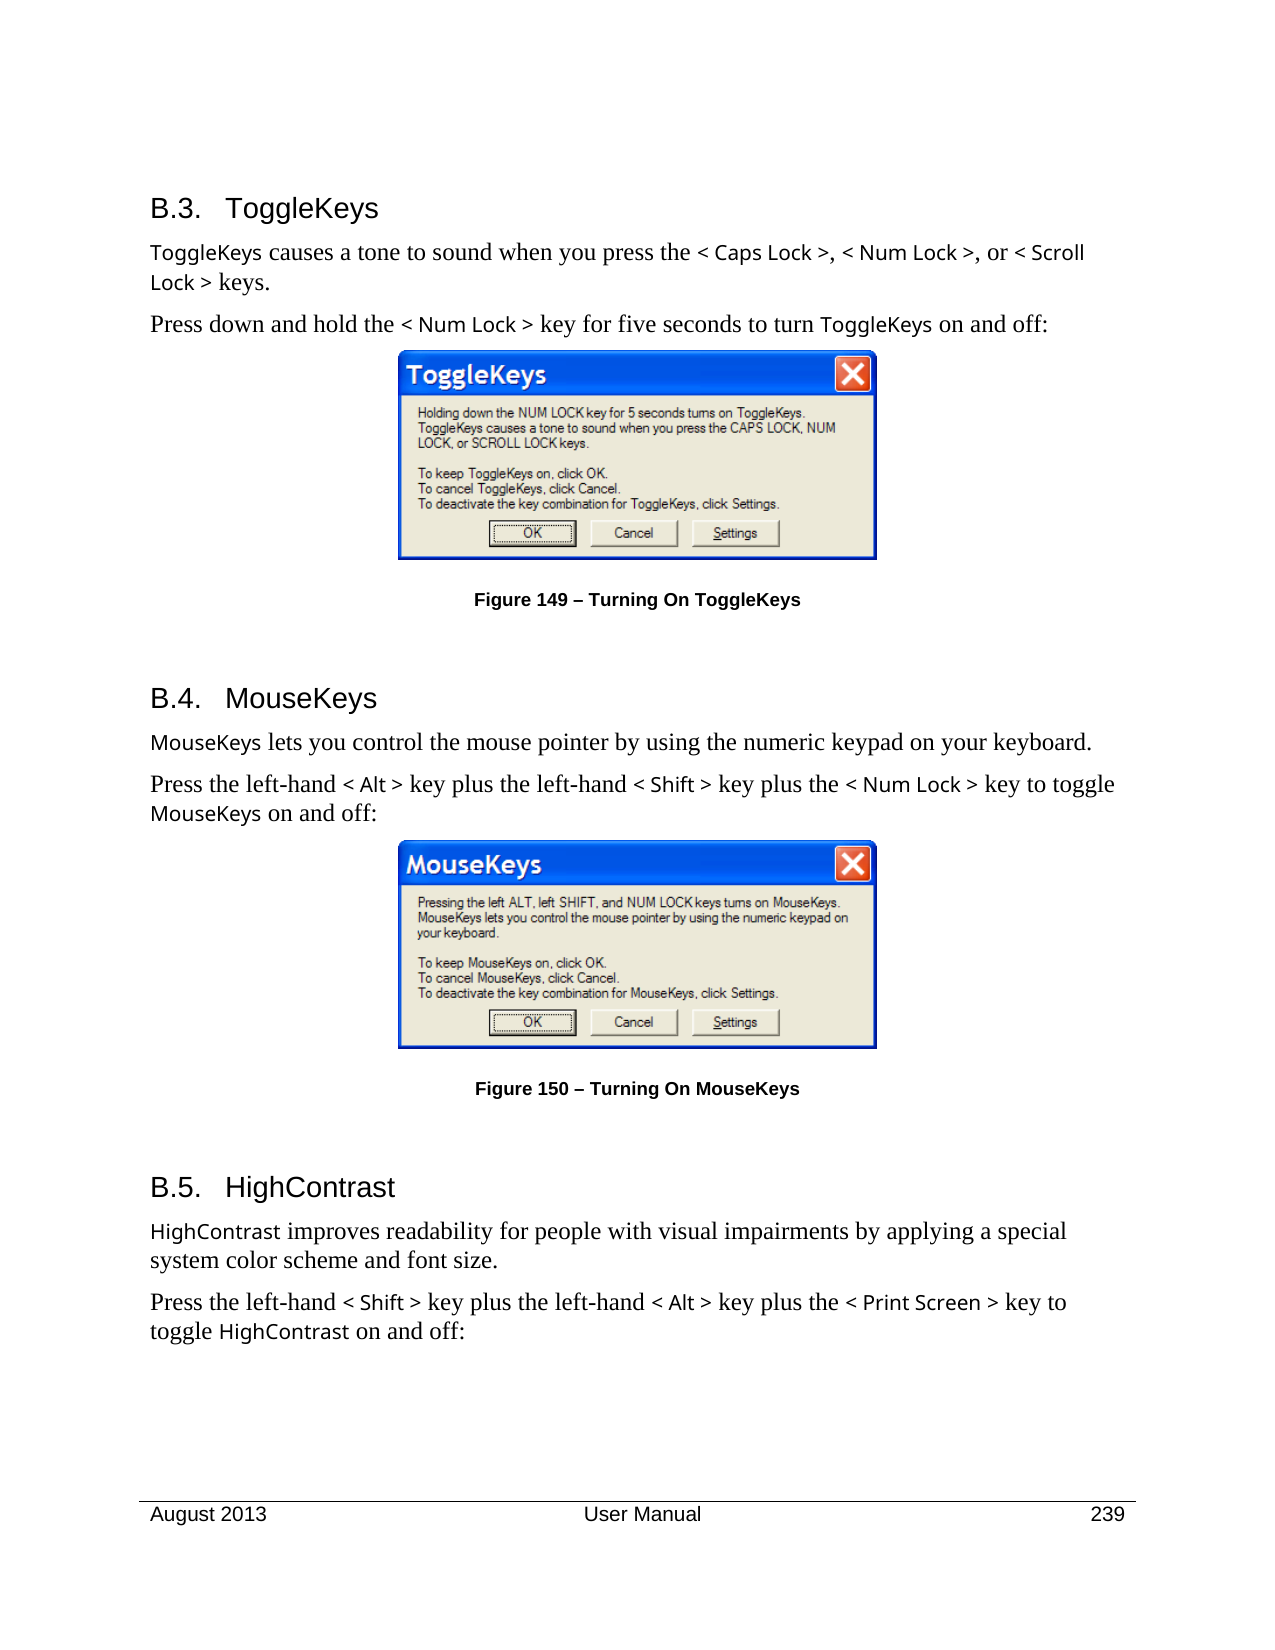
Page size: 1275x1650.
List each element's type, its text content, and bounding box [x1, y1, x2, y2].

text Press the left-hand < Alt > key plus the left-hand < Shift > key plus the < Num Lock > key to toggle MouseKeys on and off: [150, 769, 1125, 828]
text ToggleKeys causes a tone to sound when you press the < Caps Lock >, < Num Lock >, or < Scroll Lock > keys. [150, 237, 1125, 296]
picture [398, 350, 877, 560]
text B.3. ToggleKeys [150, 191, 1125, 225]
text Press down and hold the < Num Lock > key for five seconds to turn ToggleKeys on and off: [150, 309, 1125, 338]
text Press the left-hand < Shift > key plus the left-hand < Alt > key plus the < Print Screen > key to toggle HighContrast on and off: [150, 1287, 1125, 1346]
text Figure 150 – Turning On MouseKeys [150, 1078, 1125, 1099]
text B.4. MouseKeys [150, 681, 1125, 714]
text MouseKeys lets you control the mouse pointer by using the numeric keypad on your keyboard. [150, 727, 1125, 756]
text HighContrast improves readability for people with visual impairments by applying a special system color scheme and font size. [150, 1216, 1125, 1274]
picture [398, 840, 877, 1049]
text B.5. HighContrast [150, 1170, 1125, 1203]
text Figure 149 – Turning On ToggleKeys [150, 589, 1125, 610]
